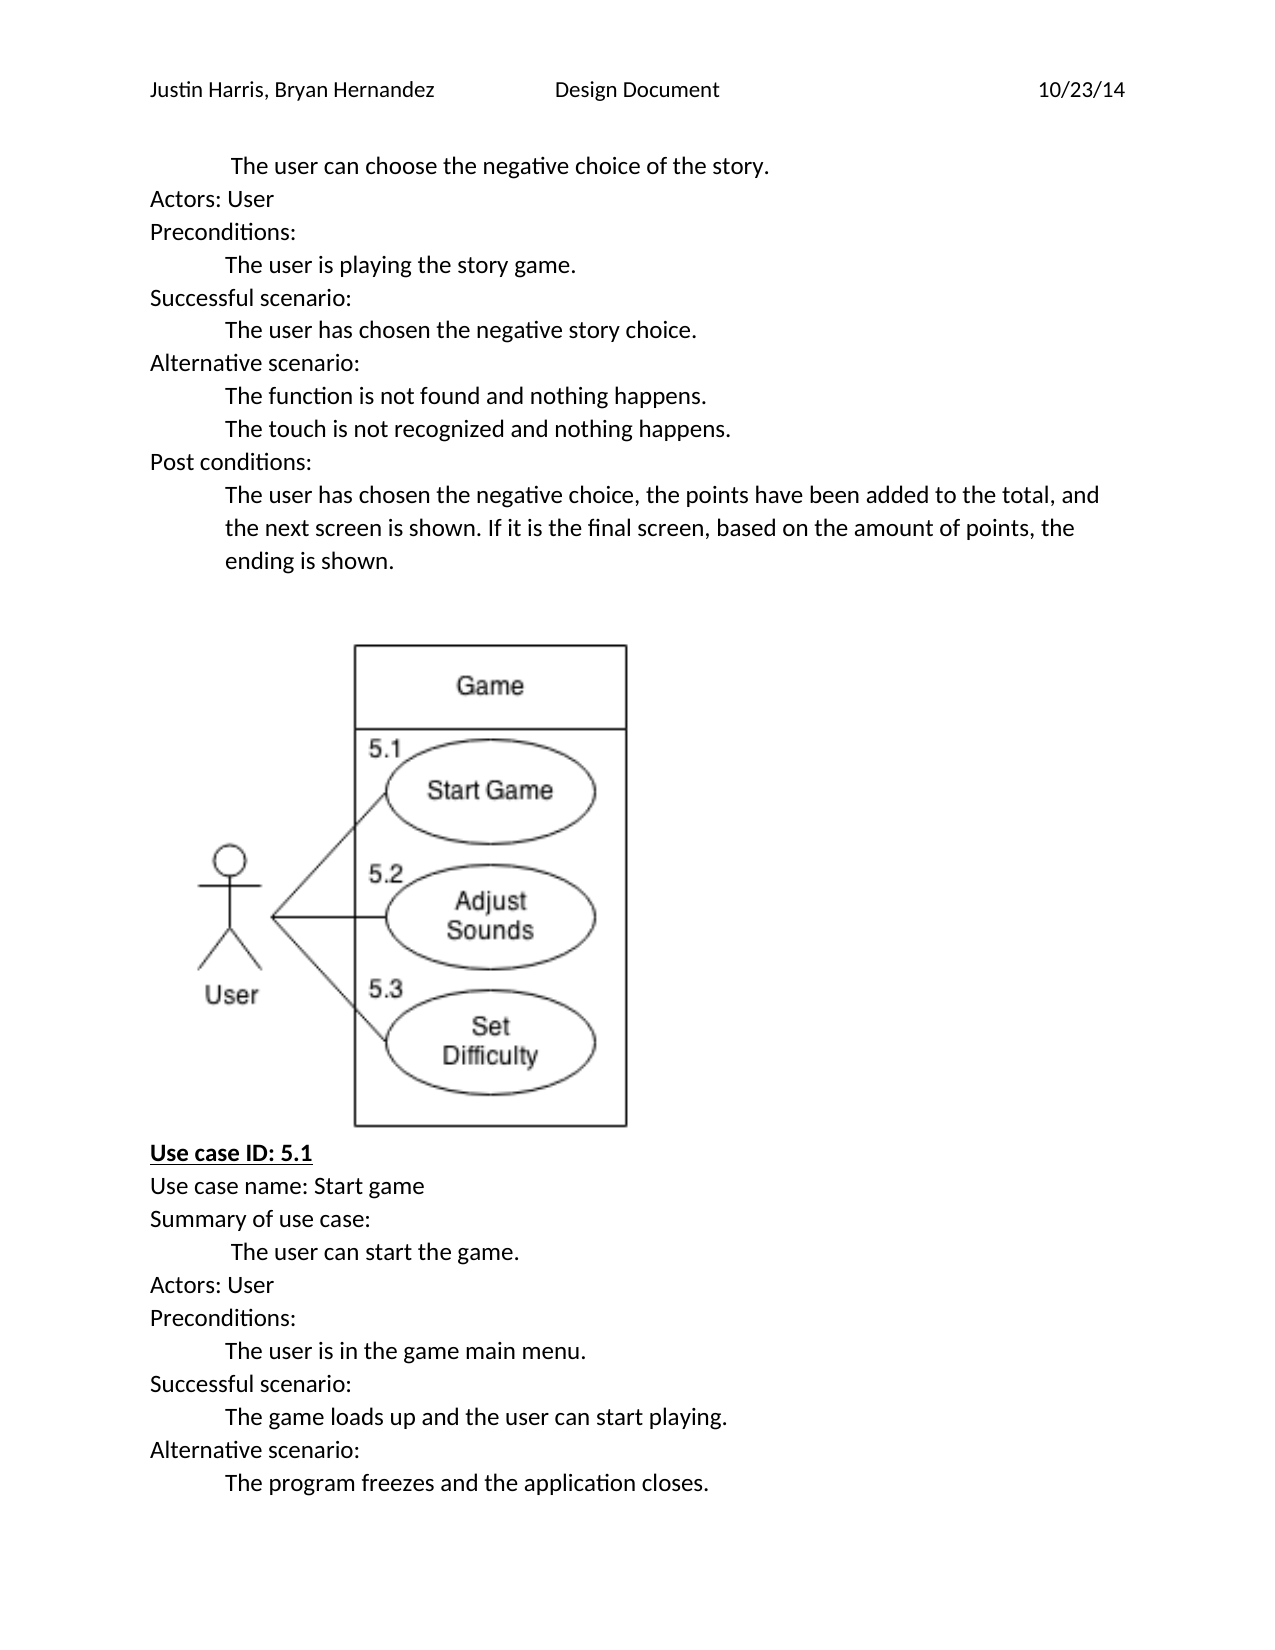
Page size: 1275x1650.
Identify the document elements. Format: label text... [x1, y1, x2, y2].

text The user can start the game. [150, 1236, 1125, 1267]
text Preconditions: [150, 1302, 1125, 1333]
text Post conditions: [150, 446, 1125, 477]
text Summary of use case: [150, 1203, 1125, 1234]
text The function is not found and nothing happens. [150, 380, 1125, 411]
text Alternative scenario: [150, 347, 1125, 378]
text The user is playing the story game. [150, 249, 1125, 279]
text The touch is not recognized and nothing happens. [150, 413, 1125, 444]
text Alternative scenario: [150, 1434, 1125, 1464]
text Use case name: Start game [150, 1171, 1125, 1201]
picture [150, 643, 629, 1136]
text Actors: User [150, 1269, 1125, 1300]
text The user can choose the negative choice of the story. [150, 150, 1125, 181]
text Successful scenario: [150, 1368, 1125, 1398]
text The program freezes and the application closes. [150, 1467, 1125, 1497]
text The user is in the game main menu. [150, 1335, 1125, 1366]
text Successful scenario: [150, 282, 1125, 312]
text Actors: User [150, 183, 1125, 213]
text The user has chosen the negative story choice. [150, 314, 1125, 345]
text The game loads up and the user can start playing. [150, 1401, 1125, 1431]
text Preconditions: [150, 216, 1125, 246]
text The user has chosen the negative choice, the points have been added to the total, and the next screen is shown. If it is the final screen, based on the amount of points, the ending is shown. [225, 479, 1125, 576]
text Use case ID: 5.1 [150, 1138, 1125, 1168]
